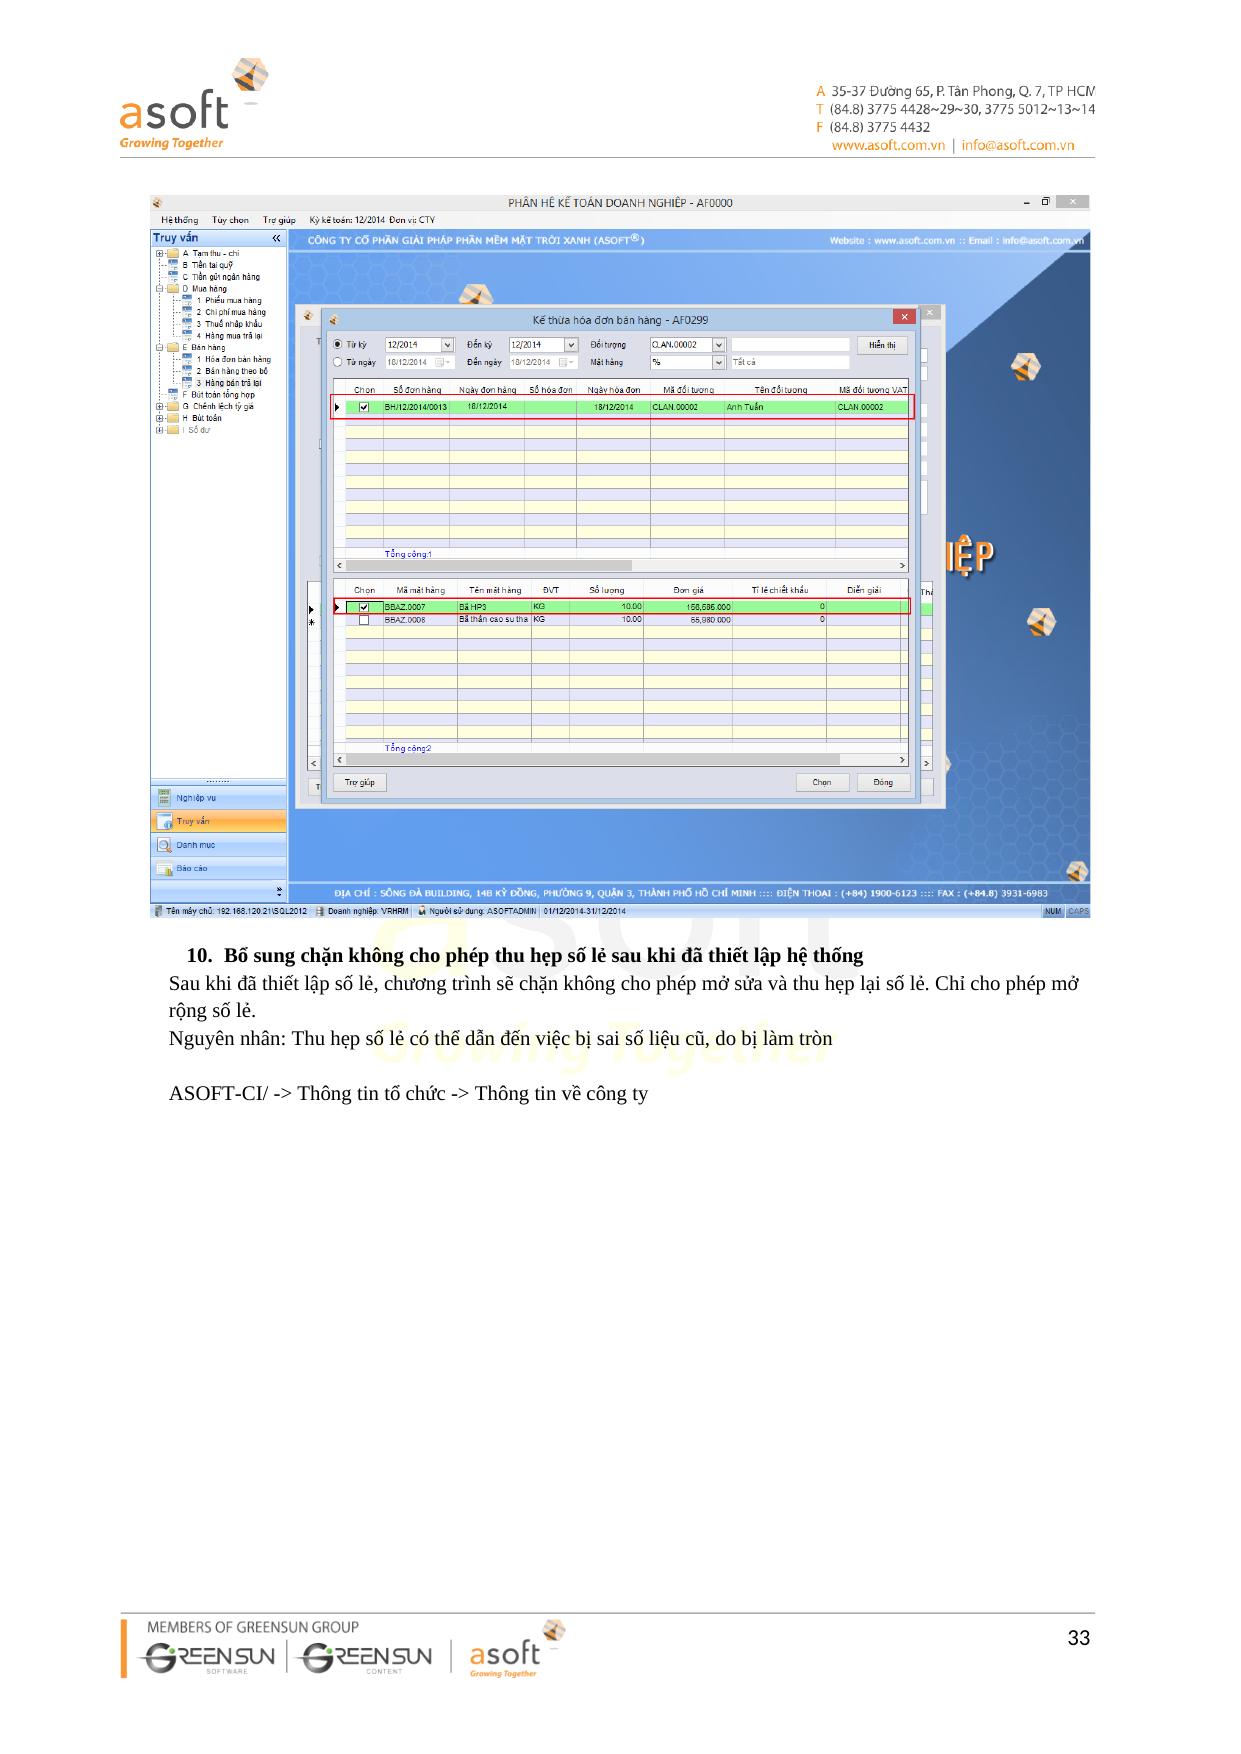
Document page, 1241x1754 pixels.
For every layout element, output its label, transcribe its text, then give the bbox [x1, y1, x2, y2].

list Sau khi đã thiết lập số lẻ, chương trình sẽ chặn không cho phép mở sửa và thu hẹp lại số lẻ. Chỉ cho phép mở rộng số lẻ. [169, 971, 1090, 1022]
picture [120, 58, 1096, 158]
list ASOFT-CI/ -> Thông tin tổ chức -> Thông tin về công ty [169, 1081, 1090, 1105]
list Bổ sung chặn không cho phép thu hẹp số lẻ sau khi đã thiết lập hệ thống [186, 943, 1090, 967]
picture [120, 1612, 1096, 1679]
picture [150, 195, 1091, 918]
list Nguyên nhân: Thu hẹp số lẻ có thể dẫn đến việc bị sai số liệu cũ, do bị làm tròn [169, 1026, 1090, 1050]
